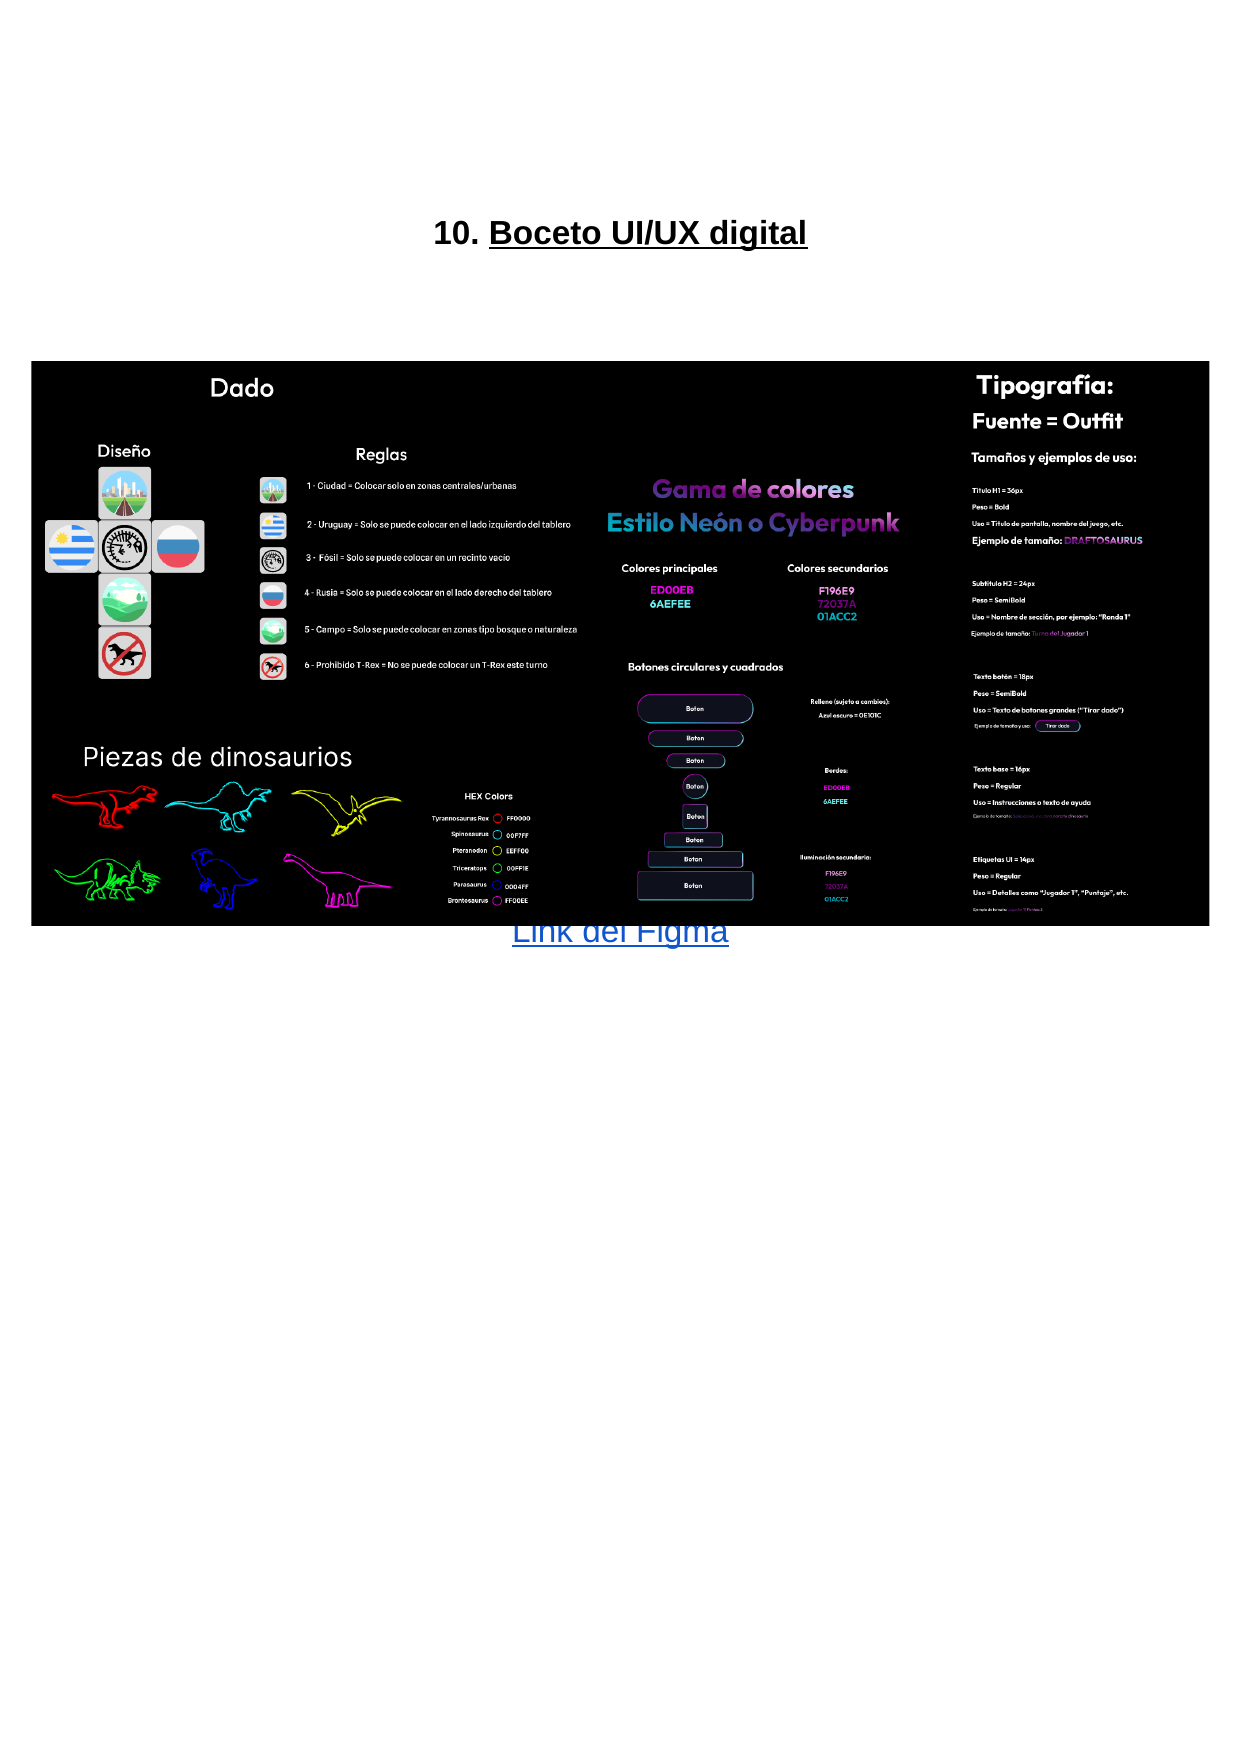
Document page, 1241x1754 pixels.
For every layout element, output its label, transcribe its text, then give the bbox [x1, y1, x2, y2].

text 10. Boceto UI/UX digital [150, 213, 1090, 252]
text Link del Figma [150, 926, 1090, 950]
picture [31, 361, 1210, 926]
